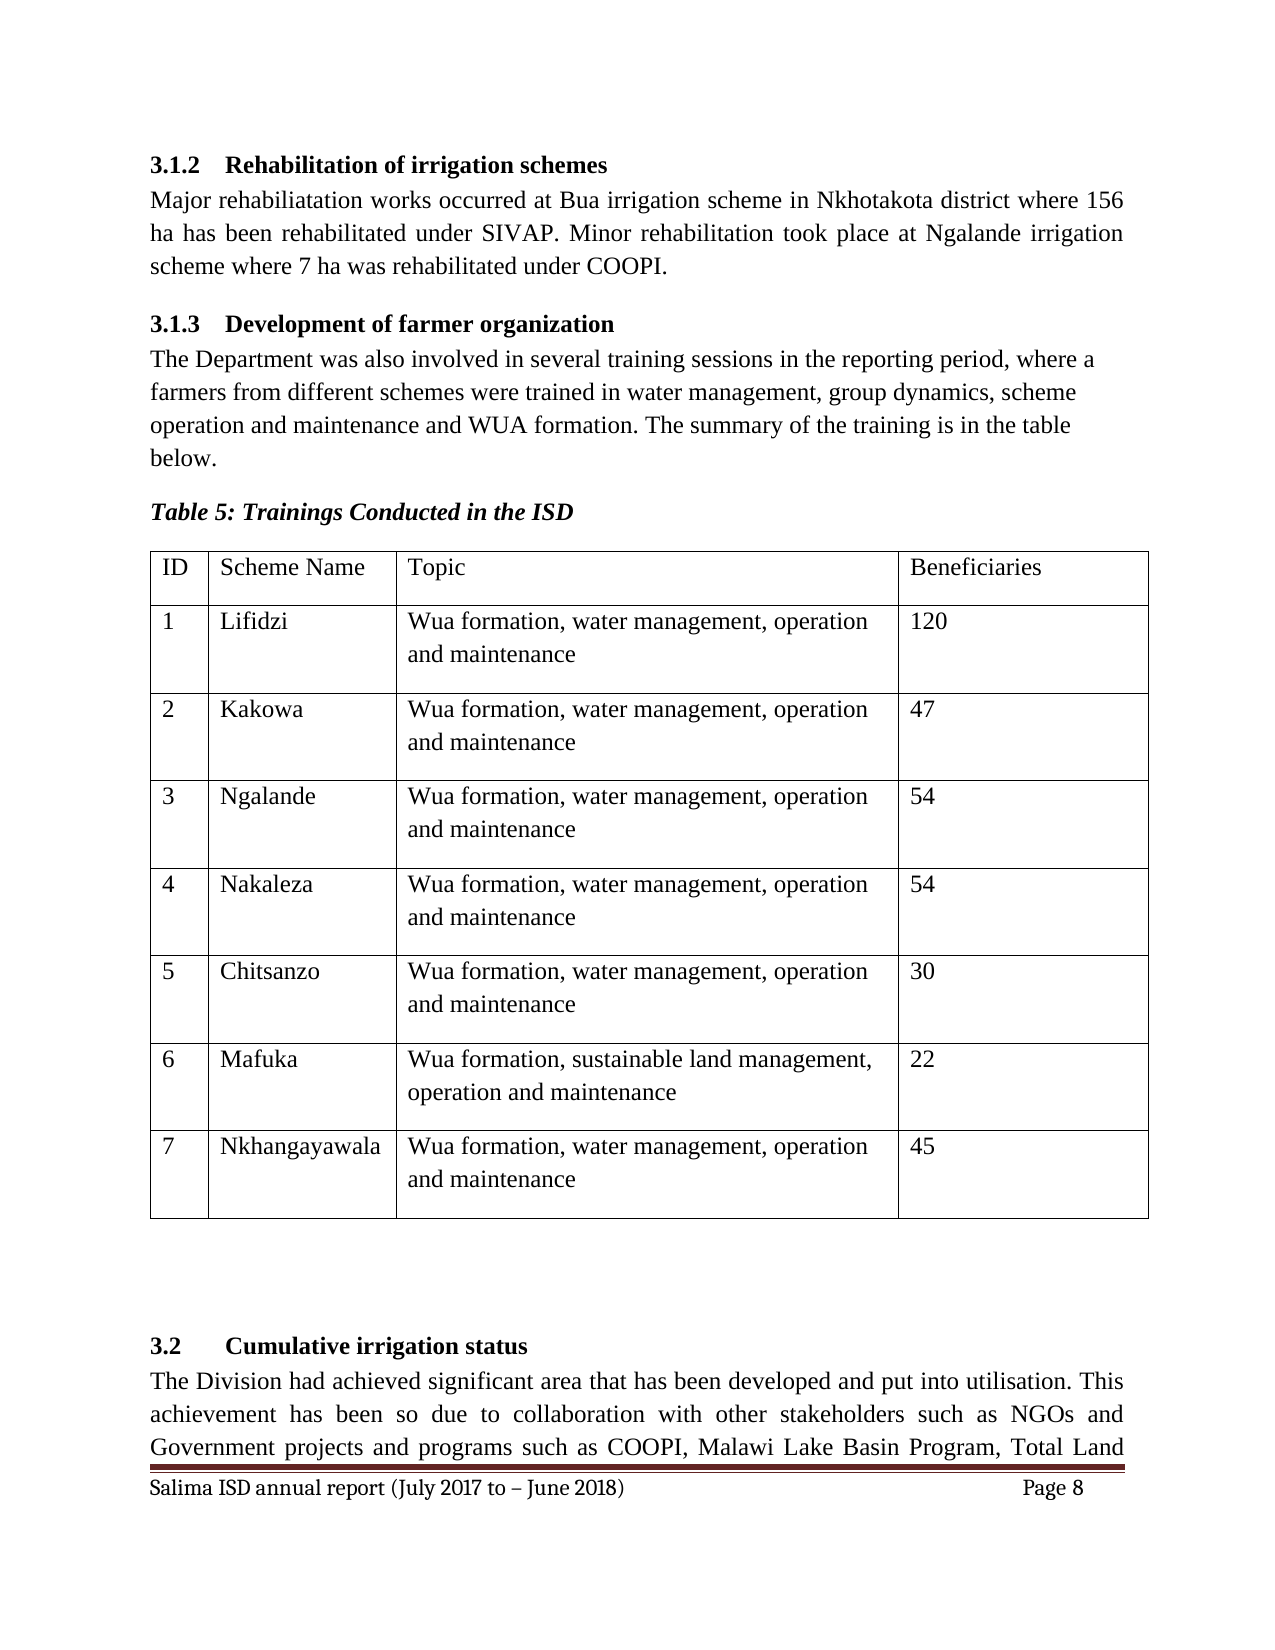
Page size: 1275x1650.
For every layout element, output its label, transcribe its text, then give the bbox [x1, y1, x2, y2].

table_cell Wua formation, water management, operation and maintenance [397, 956, 898, 1043]
table_cell Chitsanzo [209, 956, 396, 1043]
table_cell 54 [899, 781, 1148, 868]
table_cell 22 [899, 1044, 1148, 1130]
table_cell 6 [151, 1044, 208, 1130]
table_cell 54 [899, 869, 1148, 955]
table_cell 47 [899, 694, 1148, 780]
table_cell Ngalande [209, 781, 396, 868]
table_cell 120 [899, 606, 1148, 693]
table_cell 3 [151, 781, 208, 868]
table_cell Mafuka [209, 1044, 396, 1130]
table_header ID [151, 552, 208, 605]
table_cell 7 [151, 1131, 208, 1218]
table_cell 2 [151, 694, 208, 780]
table_cell Wua formation, sustainable land management, operation and maintenance [397, 1044, 898, 1130]
subtitle 3.2 Cumulative irrigation status [150, 1331, 1125, 1359]
table_cell Wua formation, water management, operation and maintenance [397, 1131, 898, 1218]
table_header Beneficiaries [899, 552, 1148, 605]
table_cell Nkhangayawala [209, 1131, 396, 1218]
table_cell 1 [151, 606, 208, 693]
table_cell Wua formation, water management, operation and maintenance [397, 781, 898, 868]
text Table 5: Trainings Conducted in the ISD [150, 497, 1125, 526]
table_cell 4 [151, 869, 208, 955]
table_cell Kakowa [209, 694, 396, 780]
table_cell Wua formation, water management, operation and maintenance [397, 869, 898, 955]
table_cell Nakaleza [209, 869, 396, 955]
table_cell 5 [151, 956, 208, 1043]
subtitle 3.1.3 Development of farmer organization [150, 309, 1125, 338]
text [150, 1366, 1125, 1461]
table_cell Lifidzi [209, 606, 396, 693]
table_cell 30 [899, 956, 1148, 1043]
subtitle 3.1.2 Rehabilitation of irrigation schemes [150, 150, 1125, 179]
table_cell 45 [899, 1131, 1148, 1218]
table_cell Wua formation, water management, operation and maintenance [397, 694, 898, 780]
table_header Scheme Name [209, 552, 396, 605]
text Major rehabiliatation works occurred at Bua irrigation scheme in Nkhotakota district where 156 ha has been rehabilitated under SIVAP. Minor rehabilitation took place at Ngalande irrigation scheme where 7 ha was rehabilitated under COOPI. [150, 185, 1125, 280]
table_cell Wua formation, water management, operation and maintenance [397, 606, 898, 693]
text The Department was also involved in several training sessions in the reporting period, where a farmers from different schemes were trained in water management, group dynamics, scheme operation and maintenance and WUA formation. The summary of the training is in the table below. [150, 344, 1125, 472]
table_header Topic [397, 552, 898, 605]
